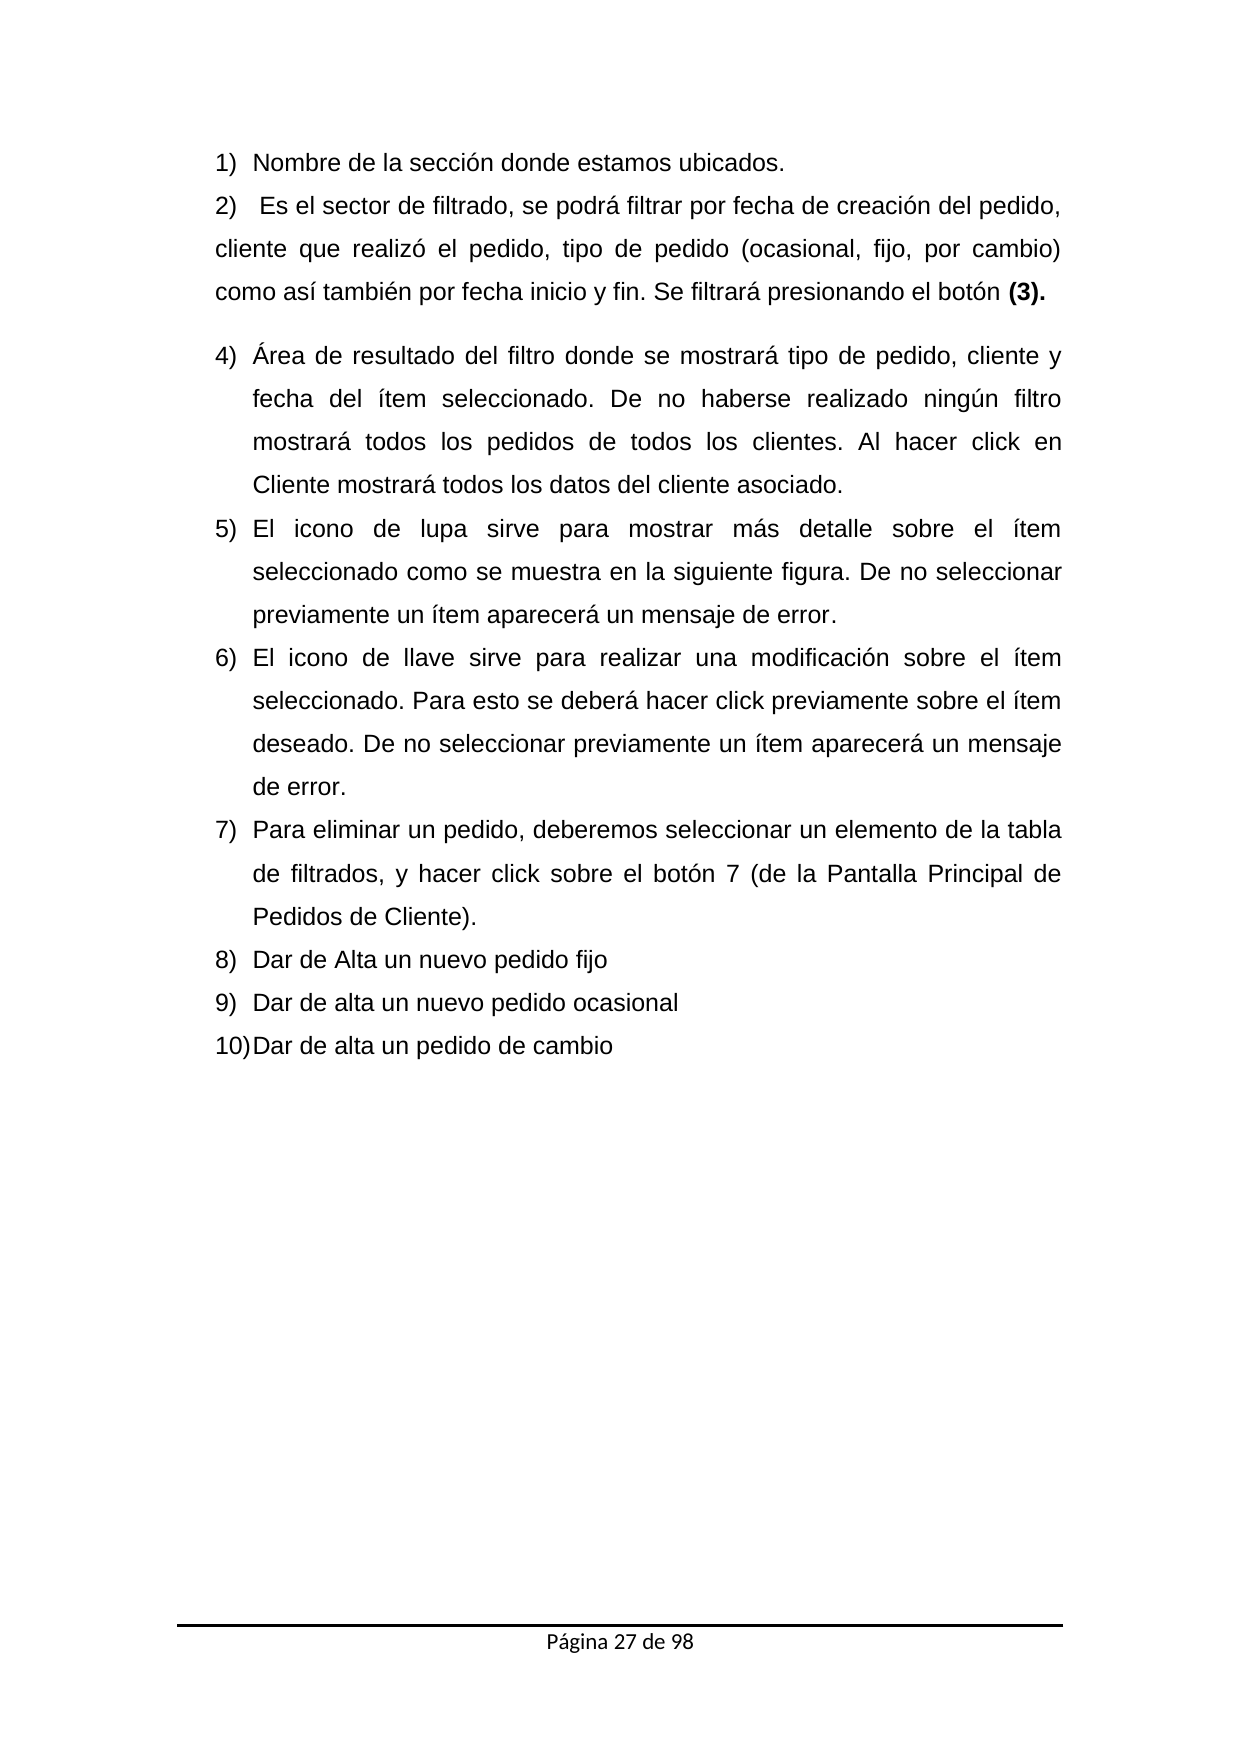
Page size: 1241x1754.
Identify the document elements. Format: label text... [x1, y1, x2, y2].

list Dar de alta un pedido de cambio [215, 1031, 1063, 1060]
list Para eliminar un pedido, deberemos seleccionar un elemento de la tabla de filtrados, y hacer click sobre el botón 7 (de la Pantalla Principal de Pedidos de Cliente). [215, 815, 1063, 930]
list Área de resultado del filtro donde se mostrará tipo de pedido, cliente y fecha del ítem seleccionado. De no haberse realizado ningún filtro mostrará todos los pedidos de todos los clientes. Al hacer click en Cliente mostrará todos los datos del cliente asociado. [215, 341, 1063, 499]
list Nombre de la sección donde estamos ubicados. [215, 148, 1063, 176]
list El icono de llave sirve para realizar una modificación sobre el ítem seleccionado. Para esto se deberá hacer click previamente sobre el ítem deseado. De no seleccionar previamente un ítem aparecerá un mensaje de error. [215, 643, 1063, 801]
list Dar de Alta un nuevo pedido fijo [215, 945, 1063, 973]
list Dar de alta un nuevo pedido ocasional [215, 988, 1063, 1017]
list El icono de lupa sirve para mostrar más detalle sobre el ítem seleccionado como se muestra en la siguiente figura. De no seleccionar previamente un ítem aparecerá un mensaje de error. [215, 513, 1063, 628]
text 2) Es el sector de filtrado, se podrá filtrar por fecha de creación del pedido, cliente que realizó el pedido, tipo de pedido (ocasional, fijo, por cambio) como así también por fecha inicio y fin. Se filtrará presionando el botón (3). [215, 191, 1063, 306]
